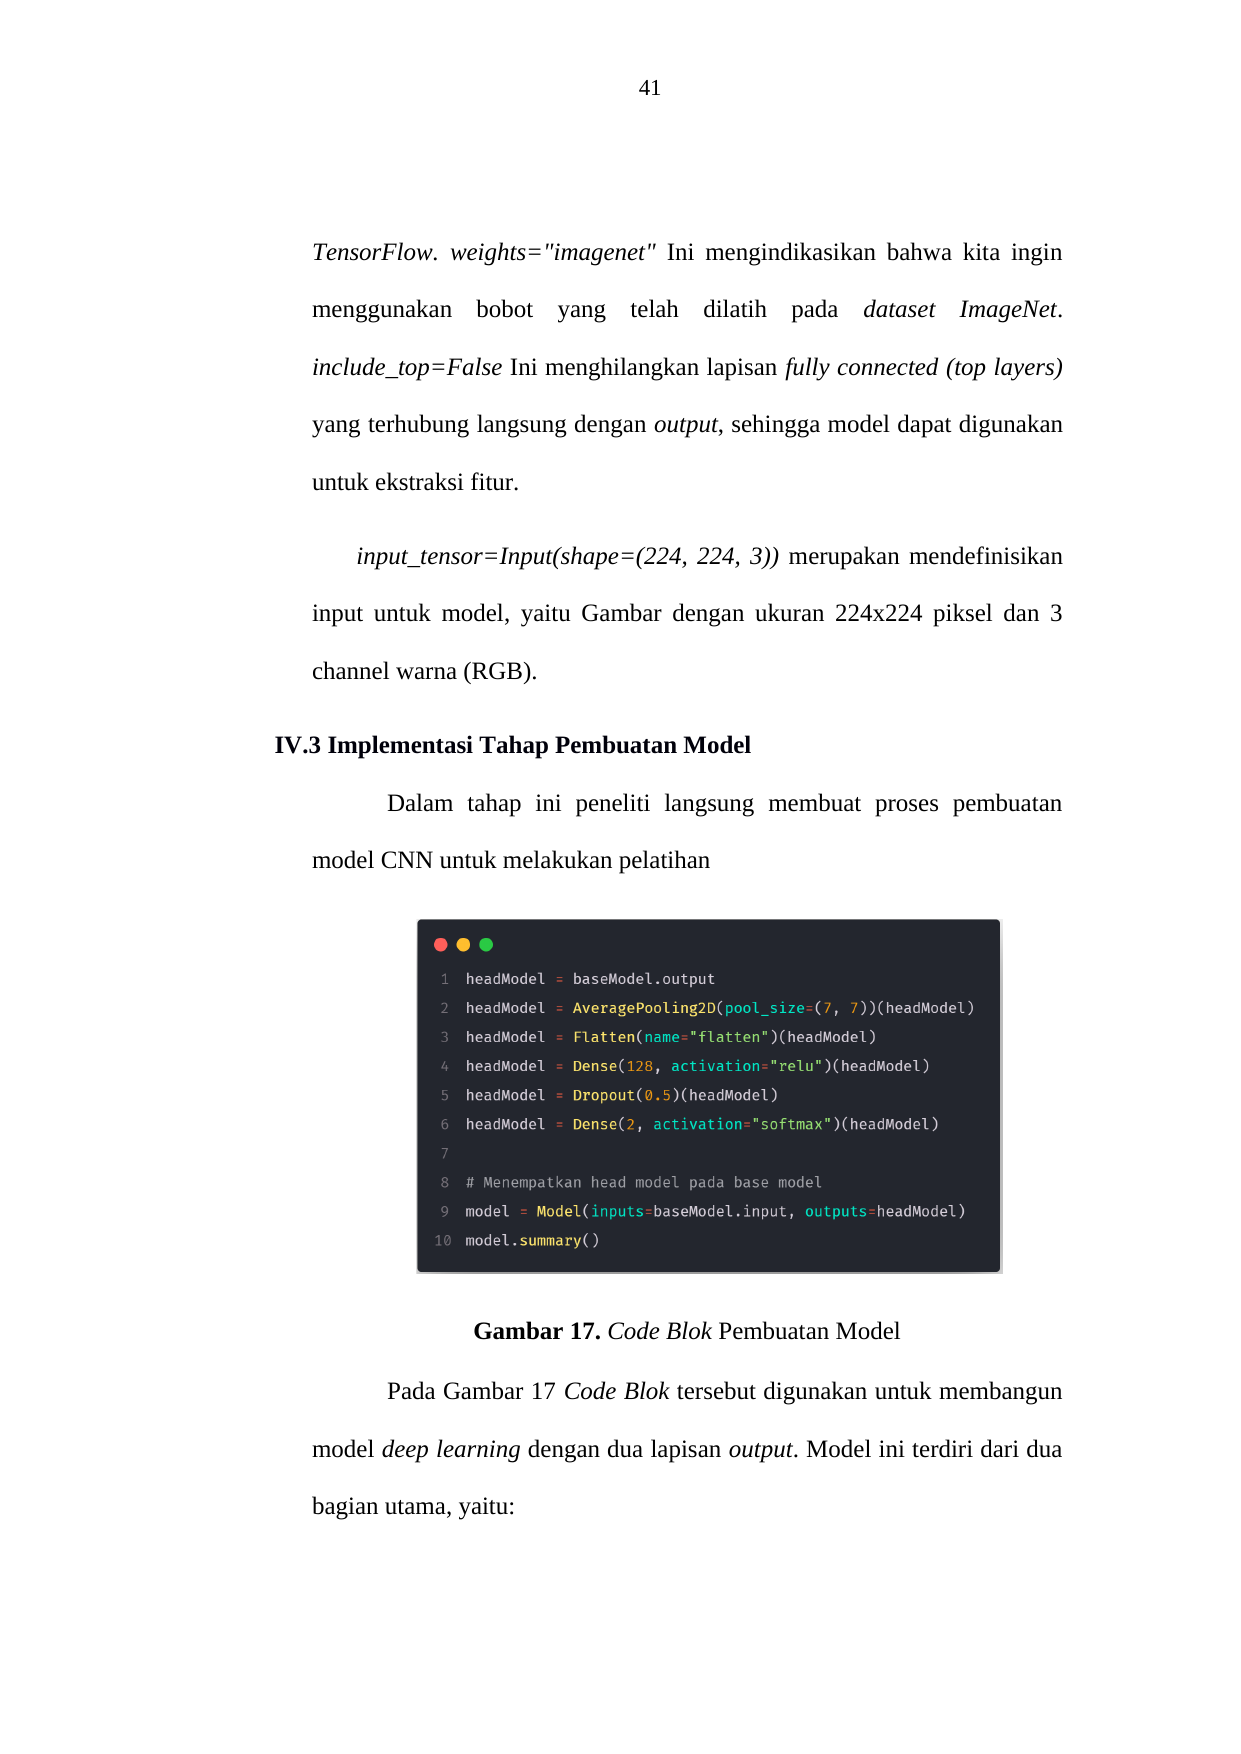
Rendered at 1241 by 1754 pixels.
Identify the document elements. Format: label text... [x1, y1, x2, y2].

subtitle Implementasi Tahap Pembuatan Model [274, 730, 1063, 759]
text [312, 237, 1063, 496]
text input_tensor=Input(shape=(224, 224, 3)) merupakan mendefinisikan input untuk model, yaitu Gambar dengan ukuran 224x224 piksel dan 3 channel warna (RGB). [312, 541, 1063, 685]
text Pada Gambar 17 Code Blok tersebut digunakan untuk membangun model deep learning dengan dua lapisan output. Model ini terdiri dari dua bagian utama, yaitu: [312, 1376, 1063, 1520]
picture [416, 919, 1003, 1274]
text Gambar 17. Code Blok Pembuatan Model [311, 1316, 1063, 1345]
text Dalam tahap ini peneliti langsung membuat proses pembuatan model CNN untuk melakukan pelatihan [312, 788, 1063, 874]
